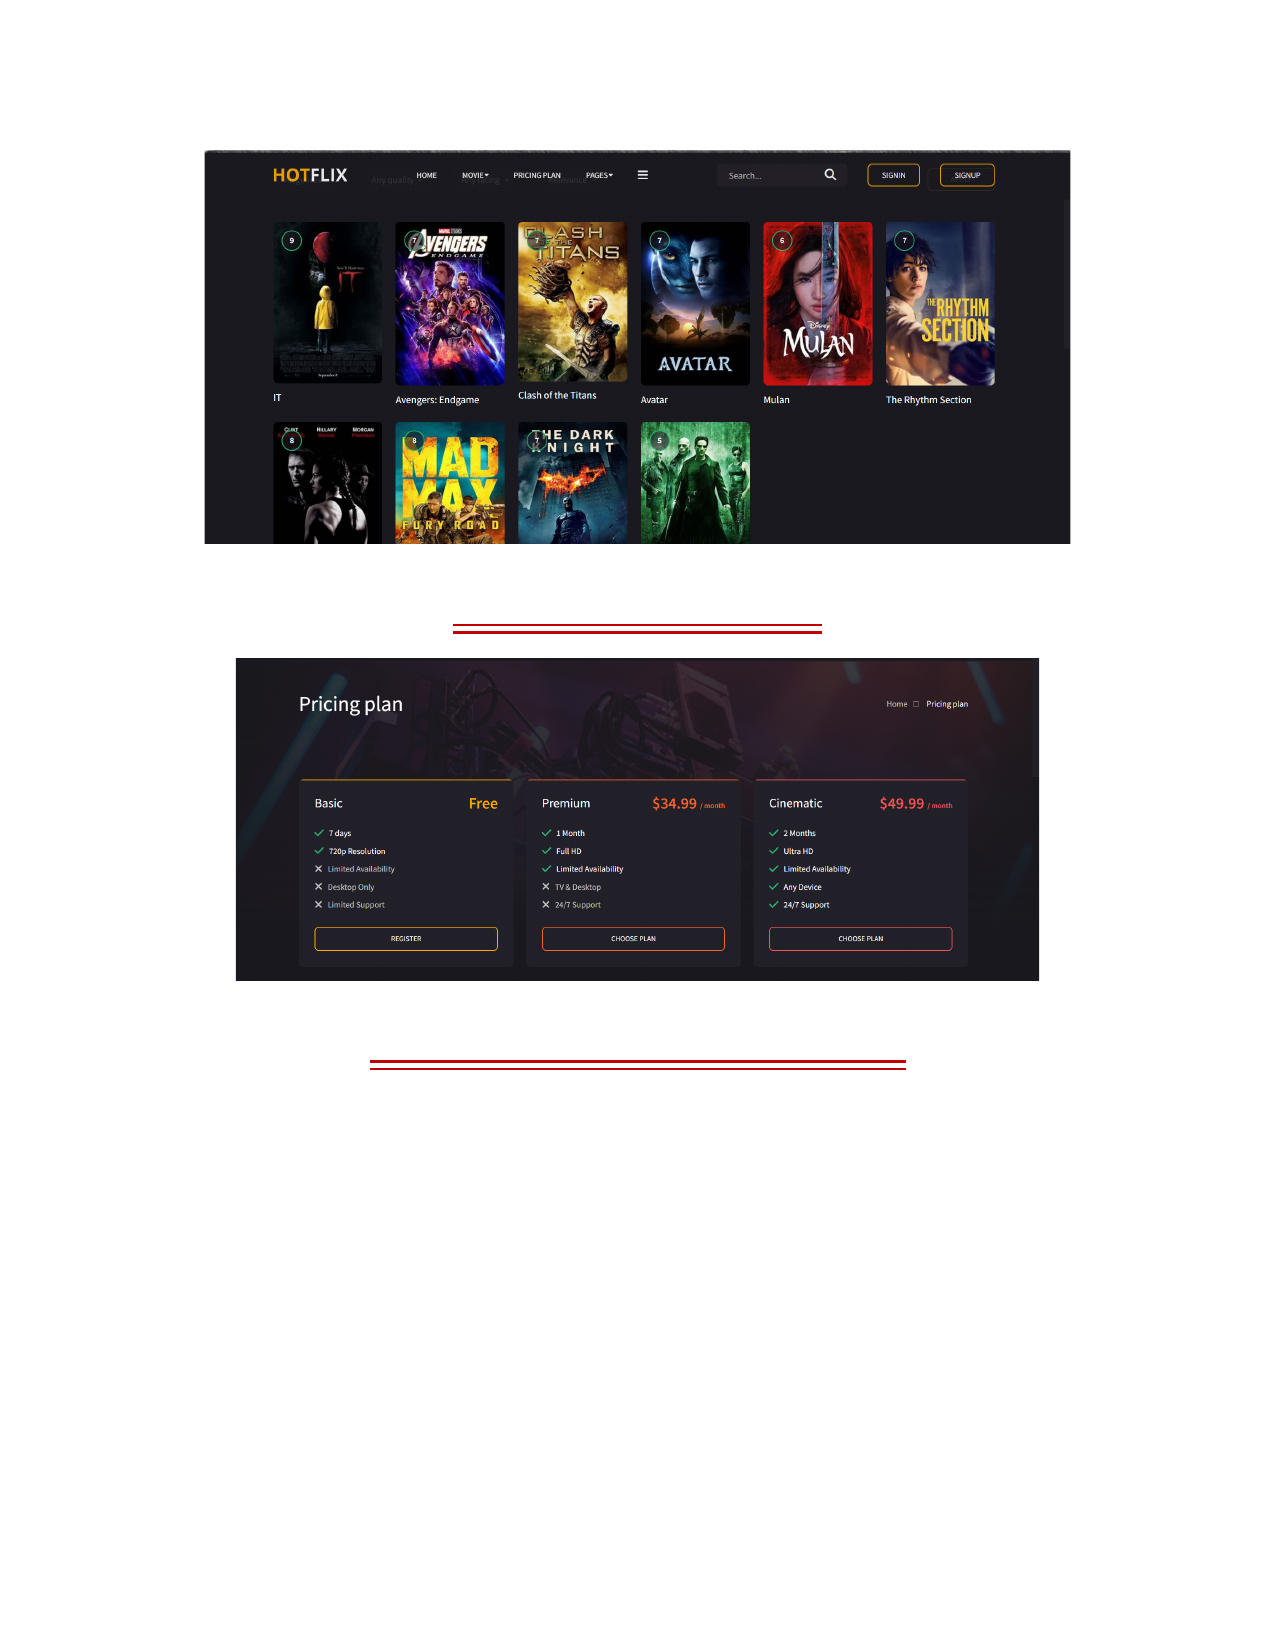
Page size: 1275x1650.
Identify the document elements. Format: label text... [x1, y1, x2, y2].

text PRICING PLAN [150, 563, 1125, 636]
text MOVIE DESCRIPTION [150, 999, 1125, 1073]
picture [235, 658, 1040, 981]
picture [204, 150, 1071, 544]
